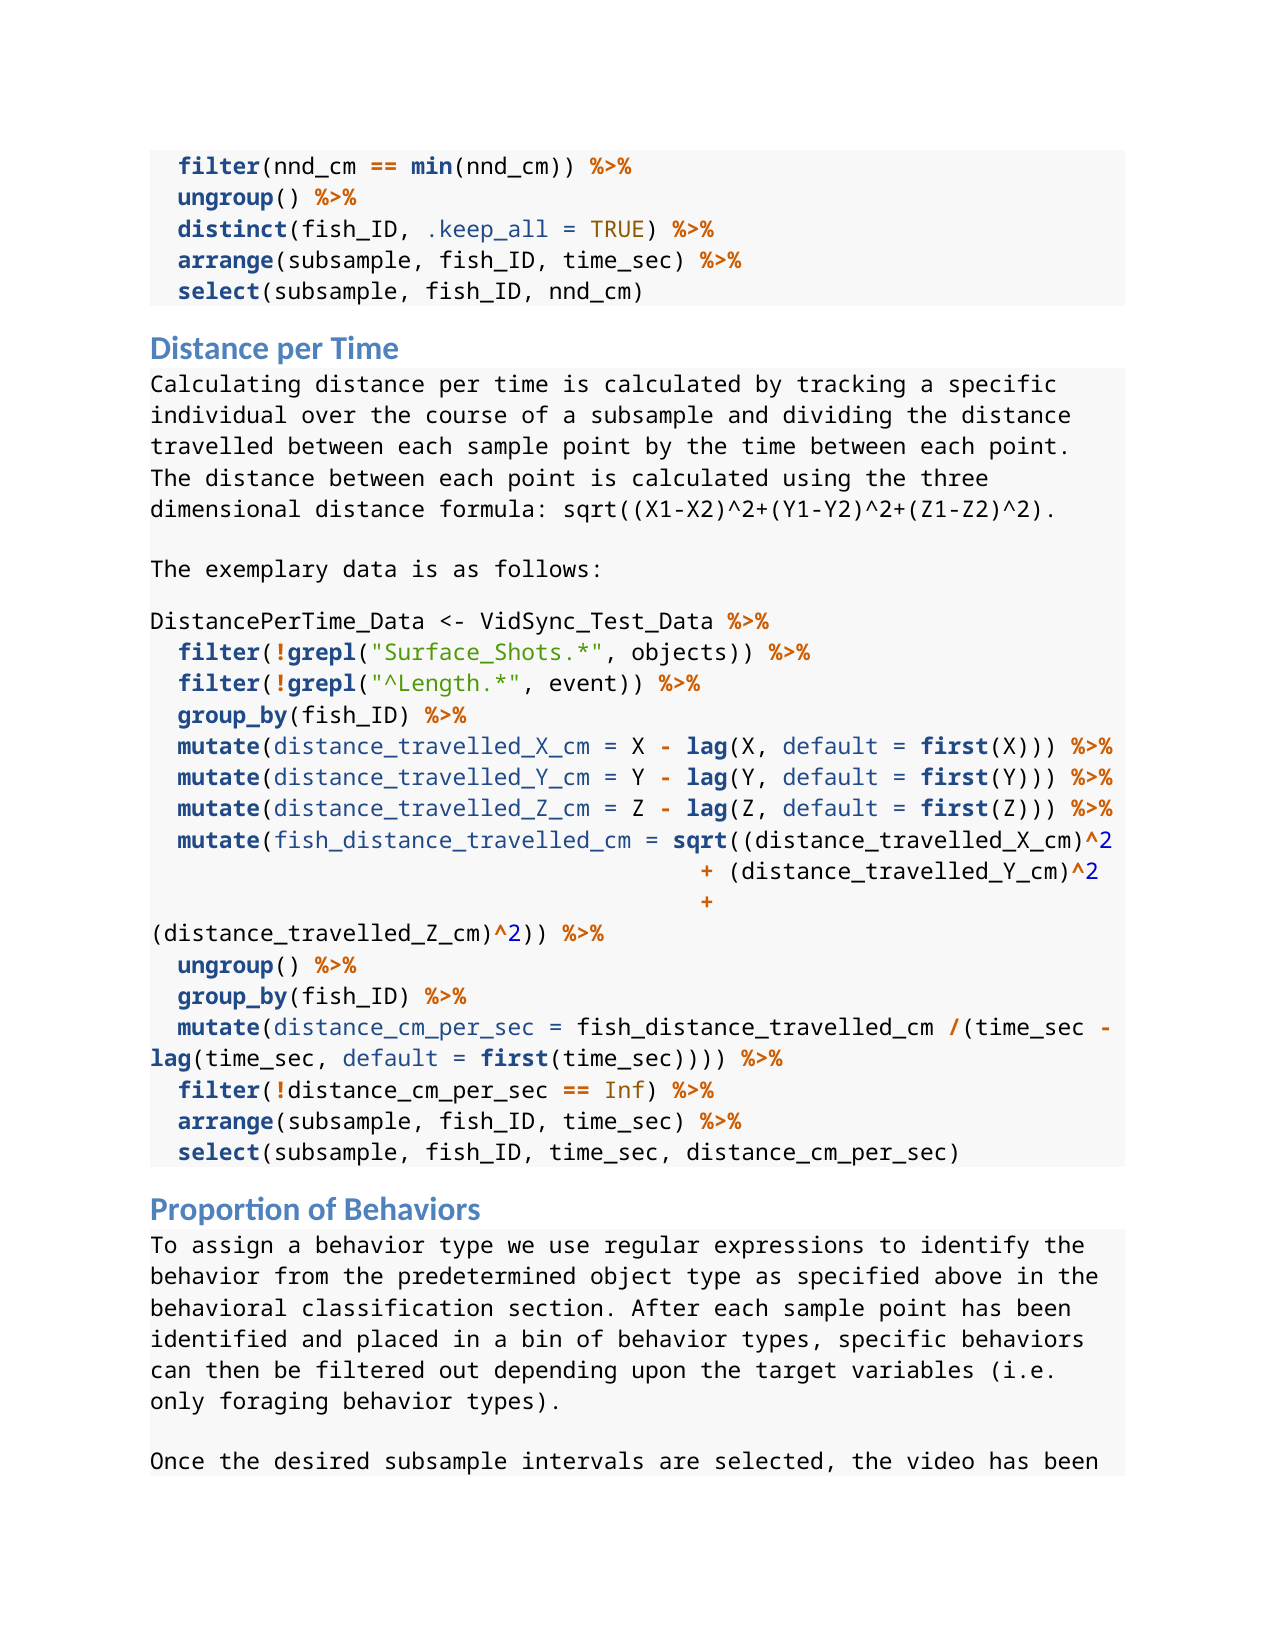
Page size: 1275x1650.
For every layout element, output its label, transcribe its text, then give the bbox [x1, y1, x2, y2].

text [150, 1229, 1125, 1476]
text DistancePerTime_Data <- VidSync_Test_Data %>% filter(!grepl("Surface_Shots.*", objects)) %>% filter(!grepl("^Length.*", event)) %>% group_by(fish_ID) %>% mutate(distance_travelled_X_cm = X - lag(X, default = first(X))) %>% mutate(distance_travelled_Y_cm = Y - lag(Y, default = first(Y))) %>% mutate(distance_travelled_Z_cm = Z - lag(Z, default = first(Z))) %>% mutate(fish_distance_travelled_cm = sqrt((distance_travelled_X_cm)^2 + (distance_travelled_Y_cm)^2 + (distance_travelled_Z_cm)^2)) %>% ungroup() %>% group_by(fish_ID) %>% mutate(distance_cm_per_sec = fish_distance_travelled_cm /(time_sec - lag(time_sec, default = first(time_sec)))) %>% filter(!distance_cm_per_sec == Inf) %>% arrange(subsample, fish_ID, time_sec) %>% select(subsample, fish_ID, time_sec, distance_cm_per_sec) [150, 605, 1125, 1167]
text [150, 150, 1125, 306]
subtitle Distance per Time [150, 327, 1125, 368]
subtitle Proportion of Behaviors [150, 1188, 1125, 1229]
text Calculating distance per time is calculated by tracking a specific individual over the course of a subsample and dividing the distance travelled between each sample point by the time between each point. The distance between each point is calculated using the three dimensional distance formula: sqrt((X1-X2)^2+(Y1-Y2)^2+(Z1-Z2)^2). The exemplary data is as follows: [150, 368, 1125, 584]
